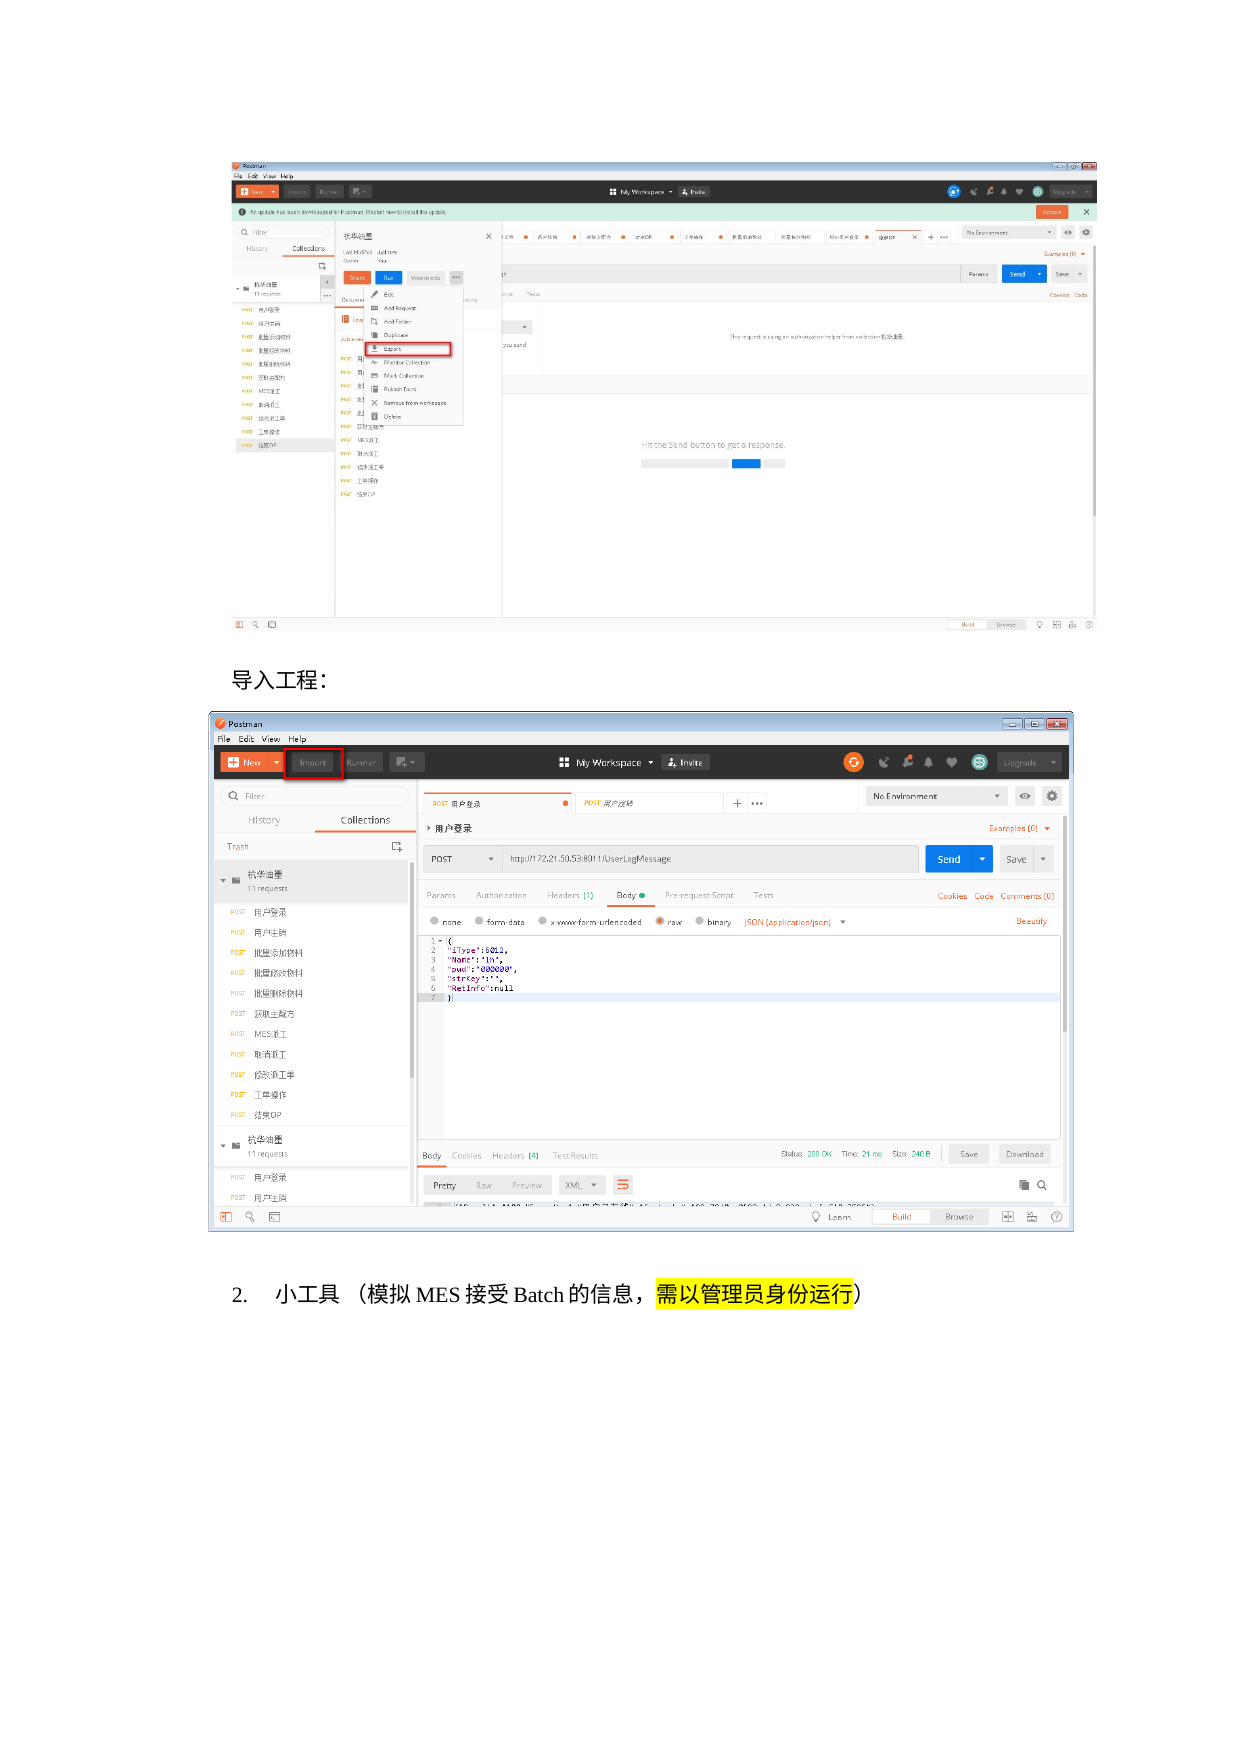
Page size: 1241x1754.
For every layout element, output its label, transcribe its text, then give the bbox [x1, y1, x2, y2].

picture [231, 162, 1097, 631]
text 导入工程： [187, 663, 1053, 695]
list 小工具 （模拟MES接受Batch的信息，需以管理员身份运行） [187, 1277, 1053, 1309]
picture [208, 711, 1074, 1232]
